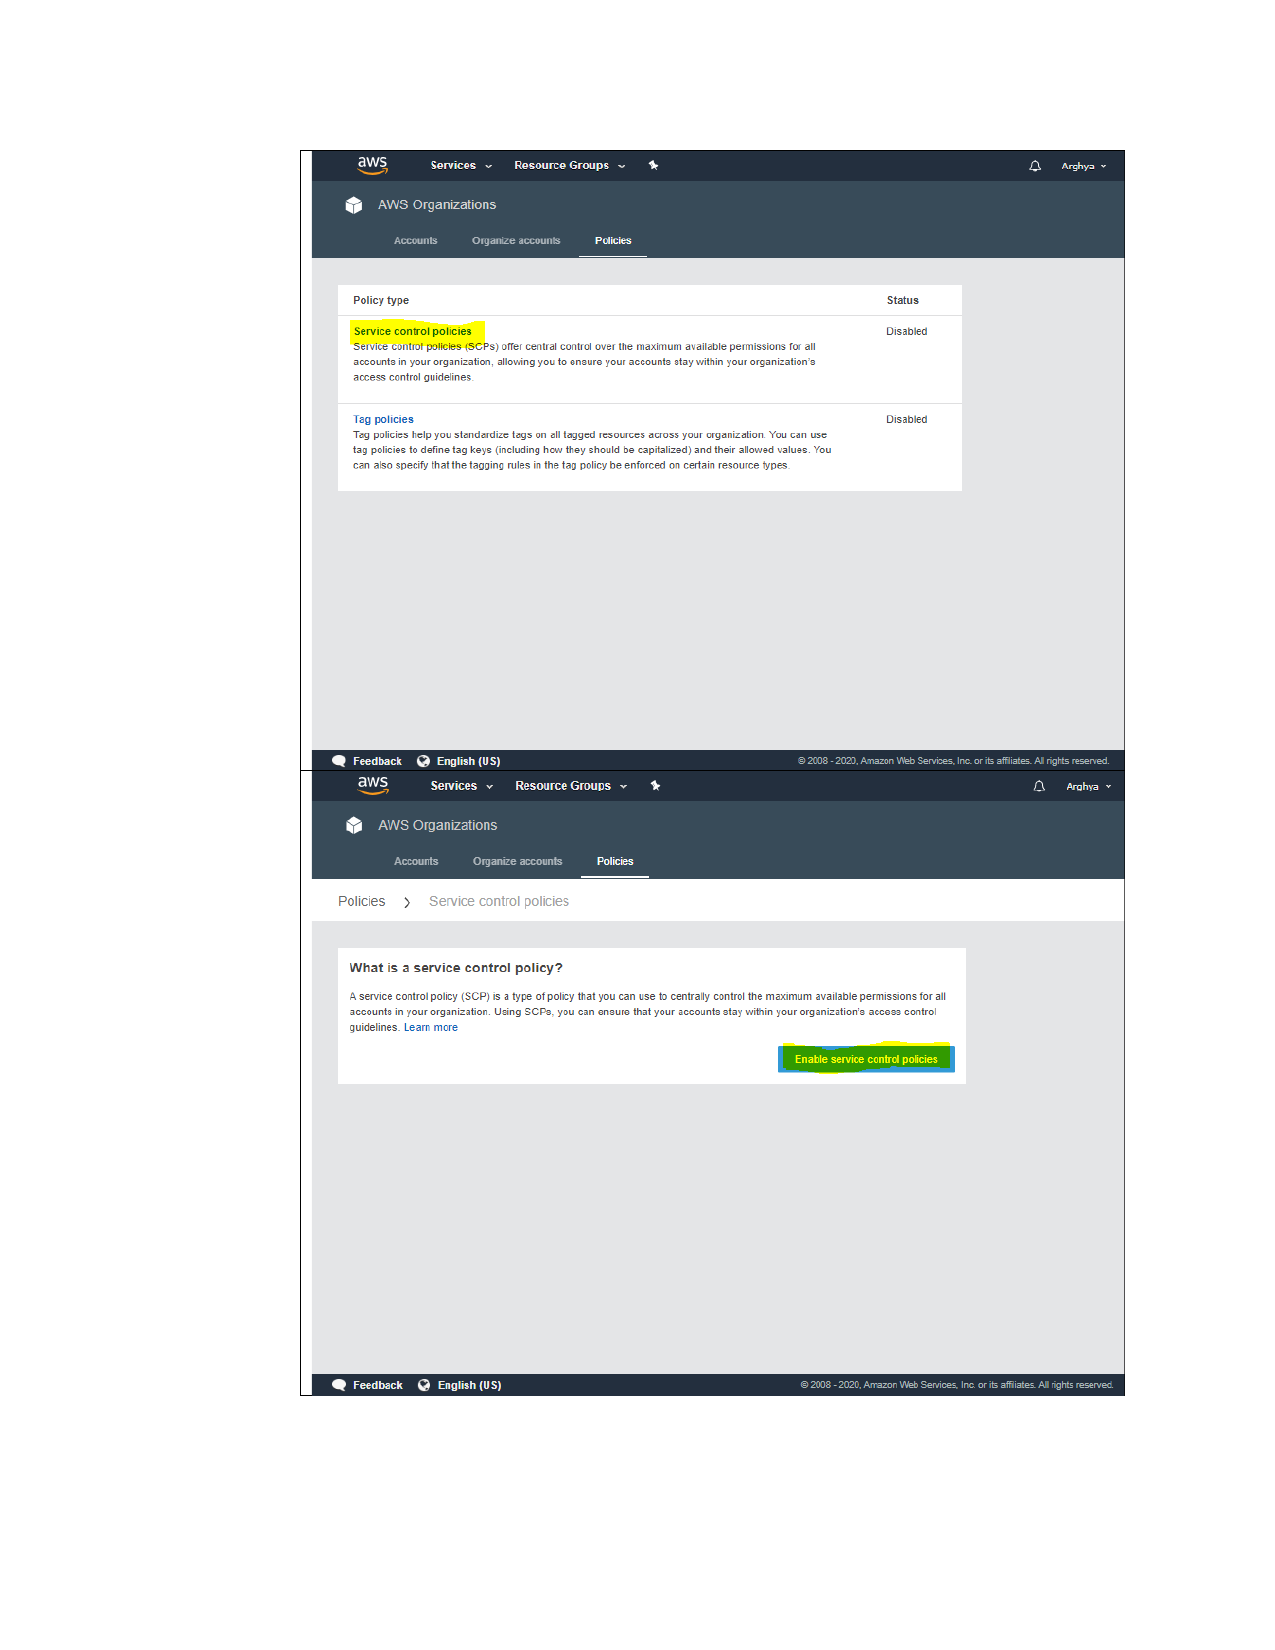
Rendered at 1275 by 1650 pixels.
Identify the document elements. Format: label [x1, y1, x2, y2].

table_cell [301, 771, 311, 1395]
picture [311, 151, 1125, 770]
table_header [301, 151, 311, 770]
picture [311, 771, 1125, 1396]
